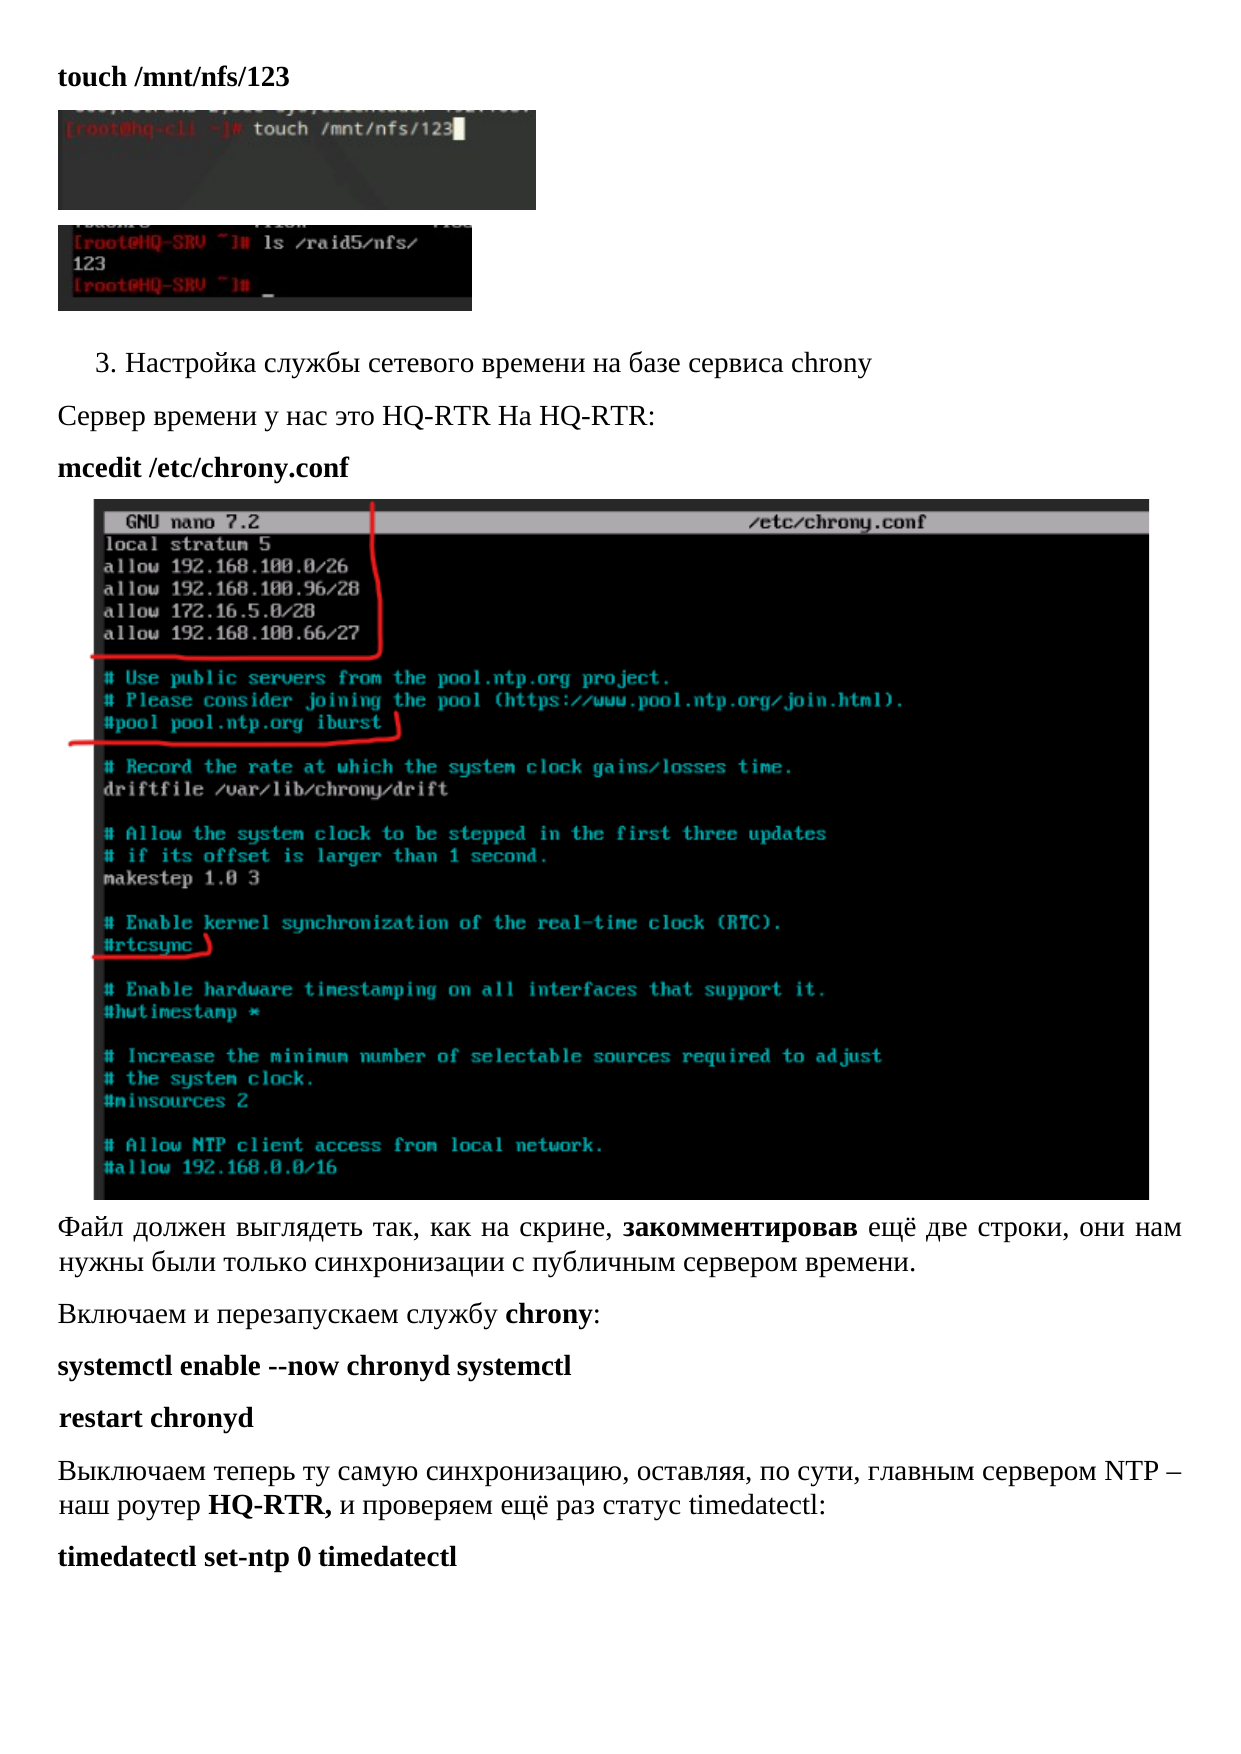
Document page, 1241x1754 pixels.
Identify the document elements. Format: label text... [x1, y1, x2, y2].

text touch /mnt/nfs/123 [57, 59, 1182, 92]
text timedatectl set-ntp 0 timedatectl [57, 1539, 459, 1573]
text Файл должен выглядеть так, как на скрине, закомментировав ещё две строки, они нам нужны были только синхронизации с публичным сервером времени. [57, 1209, 1182, 1277]
text Включаем и перезапускаем службу chrony: [57, 1296, 1182, 1329]
text systemctl enable --now chronyd systemctl restart chronyd [57, 1348, 573, 1434]
text 3. Настройка службы сетевого времени на базе сервиса chrony Сервер времени у нас это HQ-RTR На HQ-RTR: [57, 346, 882, 431]
picture [58, 225, 472, 311]
text mcedit /etc/chrony.conf [57, 450, 744, 484]
picture [66, 499, 1150, 1200]
text Выключаем теперь ту самую синхронизацию, оставляя, по сути, главным сервером NTP – наш роутер HQ-RTR, и проверяем ещё раз статус timedatectl: [57, 1453, 1182, 1521]
picture [58, 110, 536, 210]
